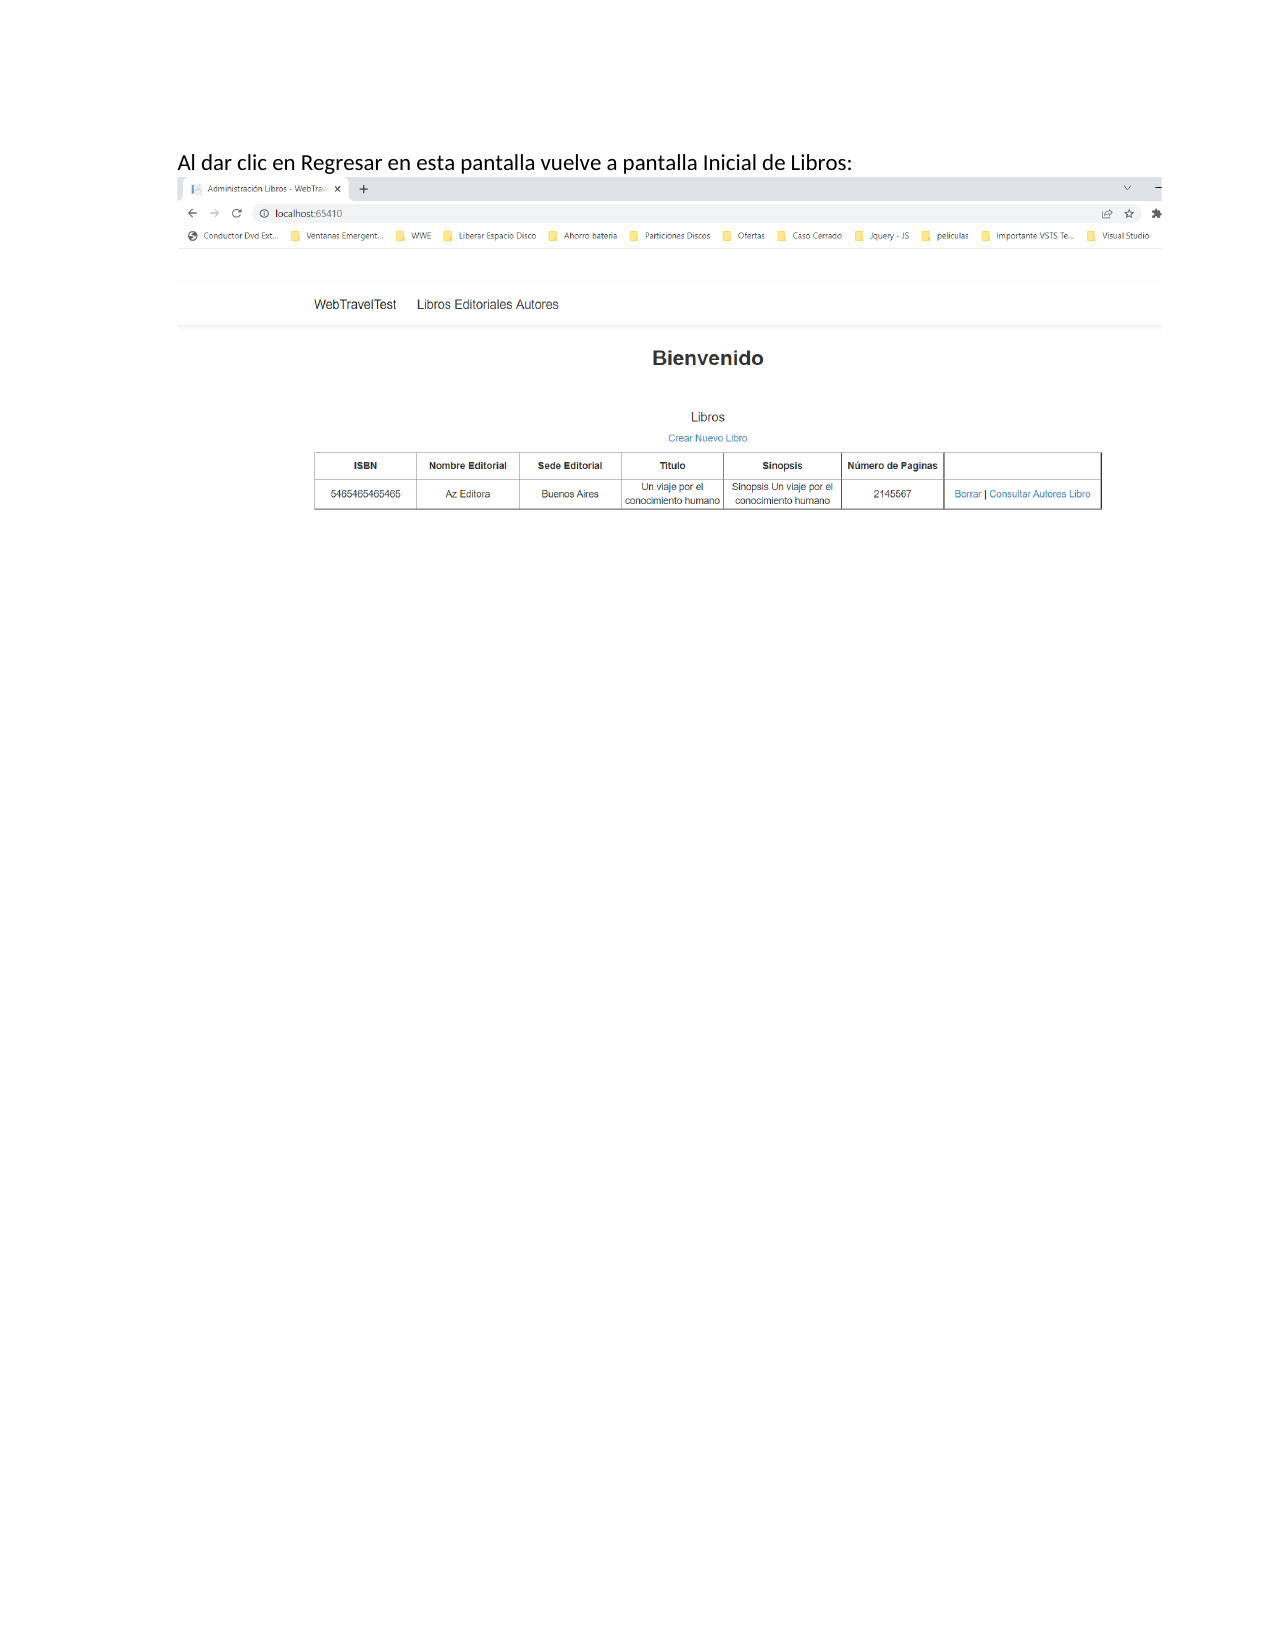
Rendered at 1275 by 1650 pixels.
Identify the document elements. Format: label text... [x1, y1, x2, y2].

text Al dar clic en Regresar en esta pantalla vuelve a pantalla Inicial de Libros: [177, 148, 1098, 177]
picture [177, 177, 1162, 701]
